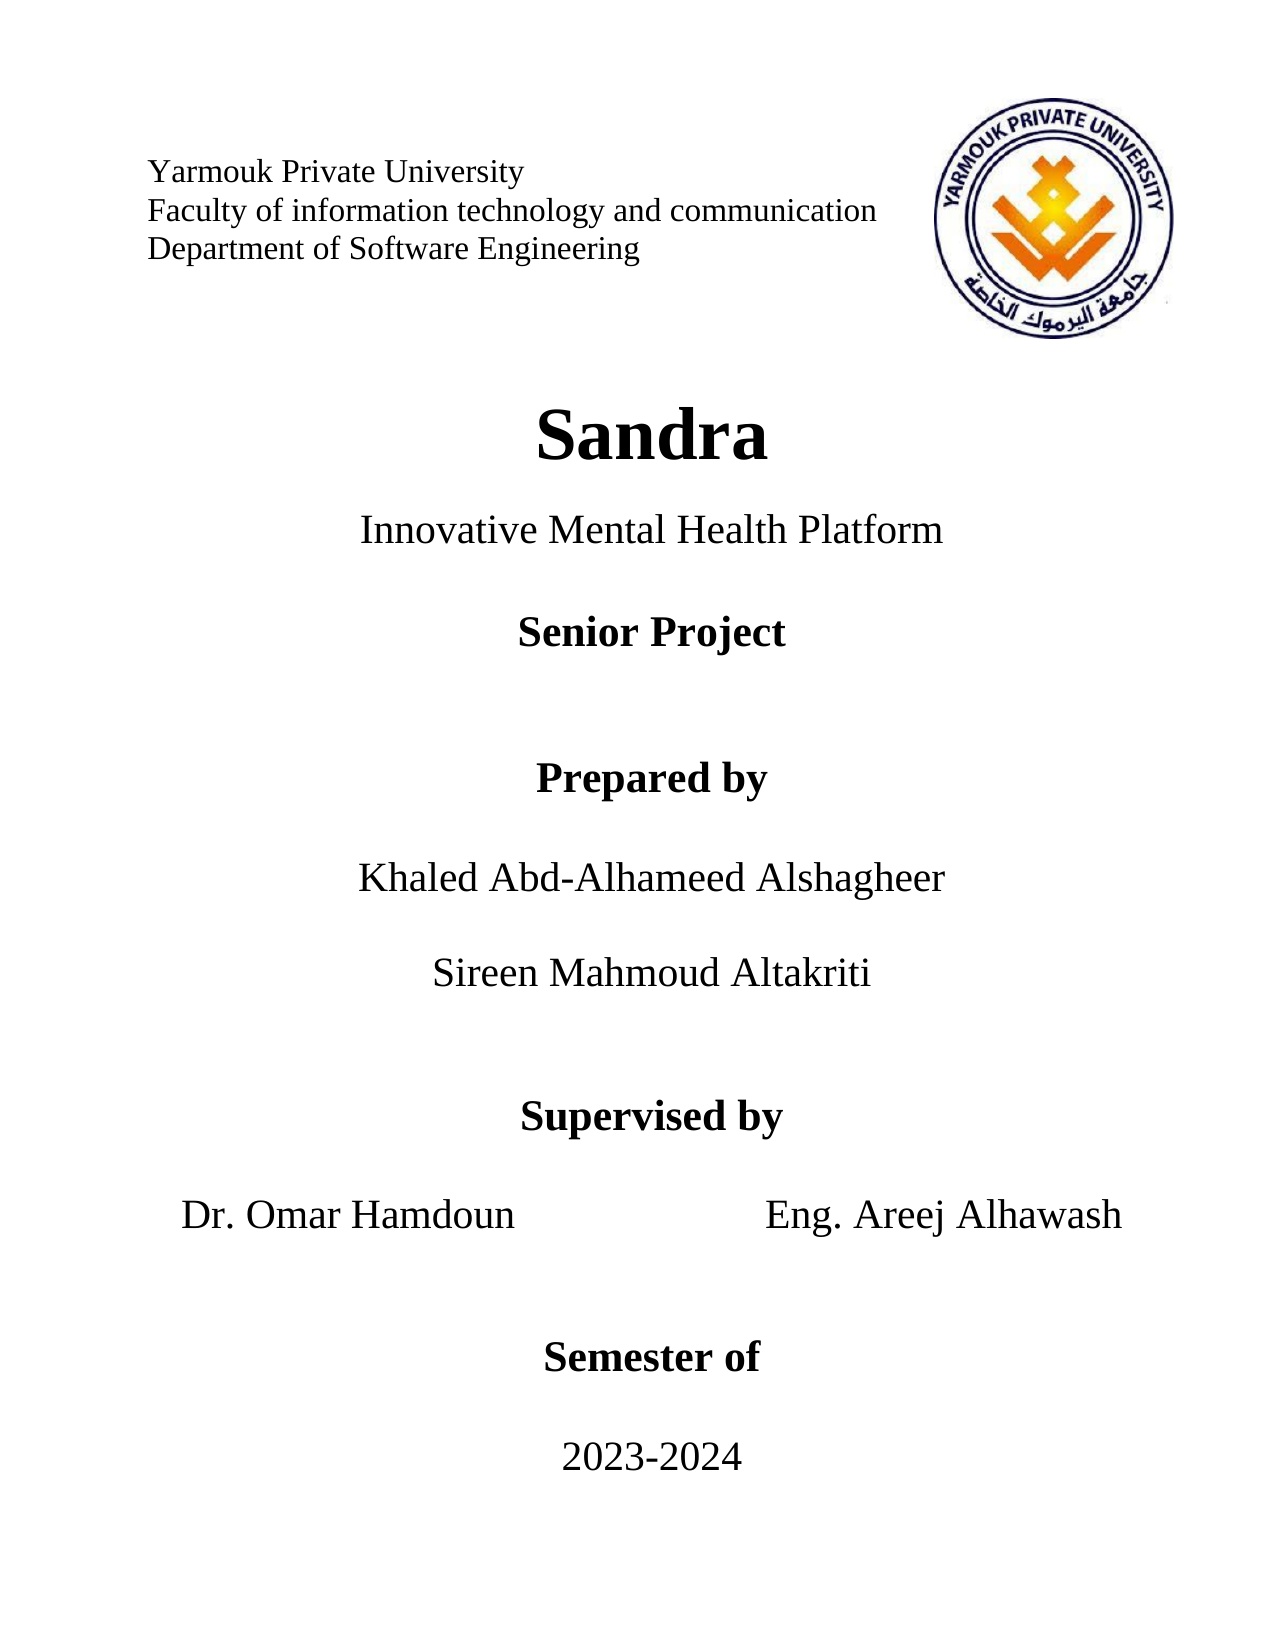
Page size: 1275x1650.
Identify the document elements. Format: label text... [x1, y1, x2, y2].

text Semester of [147, 1331, 1156, 1381]
text 2023-2024 [147, 1432, 1156, 1479]
text Supervised by [147, 1089, 1156, 1139]
text Sandra [147, 389, 1156, 475]
text Khaled Abd-Alhameed Alshagheer [147, 852, 1156, 900]
picture [930, 92, 1175, 340]
text Innovative Mental Health Platform [147, 505, 1156, 553]
text Sireen Mahmoud Altakriti [147, 948, 1156, 996]
text Senior Project [147, 605, 1156, 656]
text Prepared by [147, 751, 1156, 802]
text Dr. Omar Hamdoun Eng. Areej Alhawash [147, 1190, 1156, 1238]
